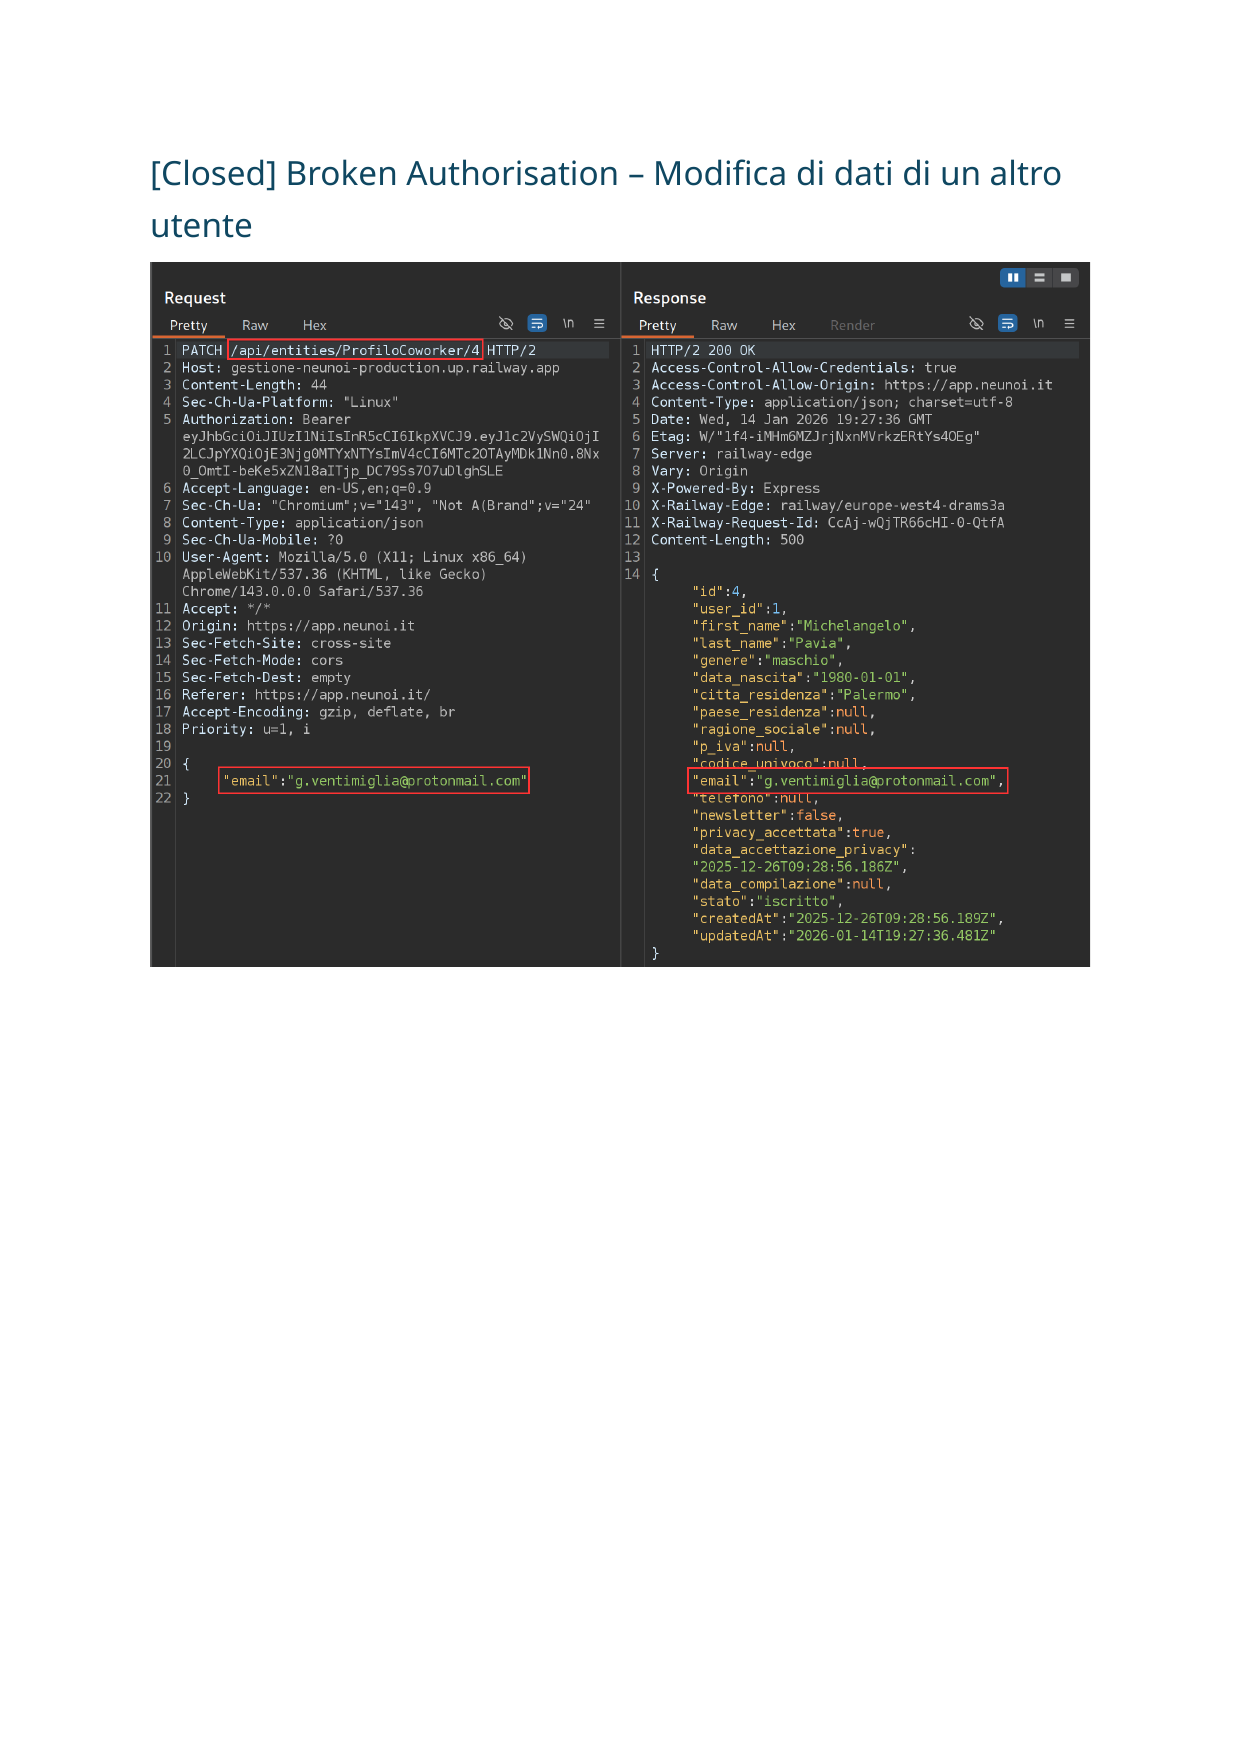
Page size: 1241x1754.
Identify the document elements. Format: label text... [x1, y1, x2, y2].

picture [150, 262, 1091, 967]
subtitle [Closed] Broken Authorisation – Modifica di dati di un altro utente [150, 150, 1090, 248]
